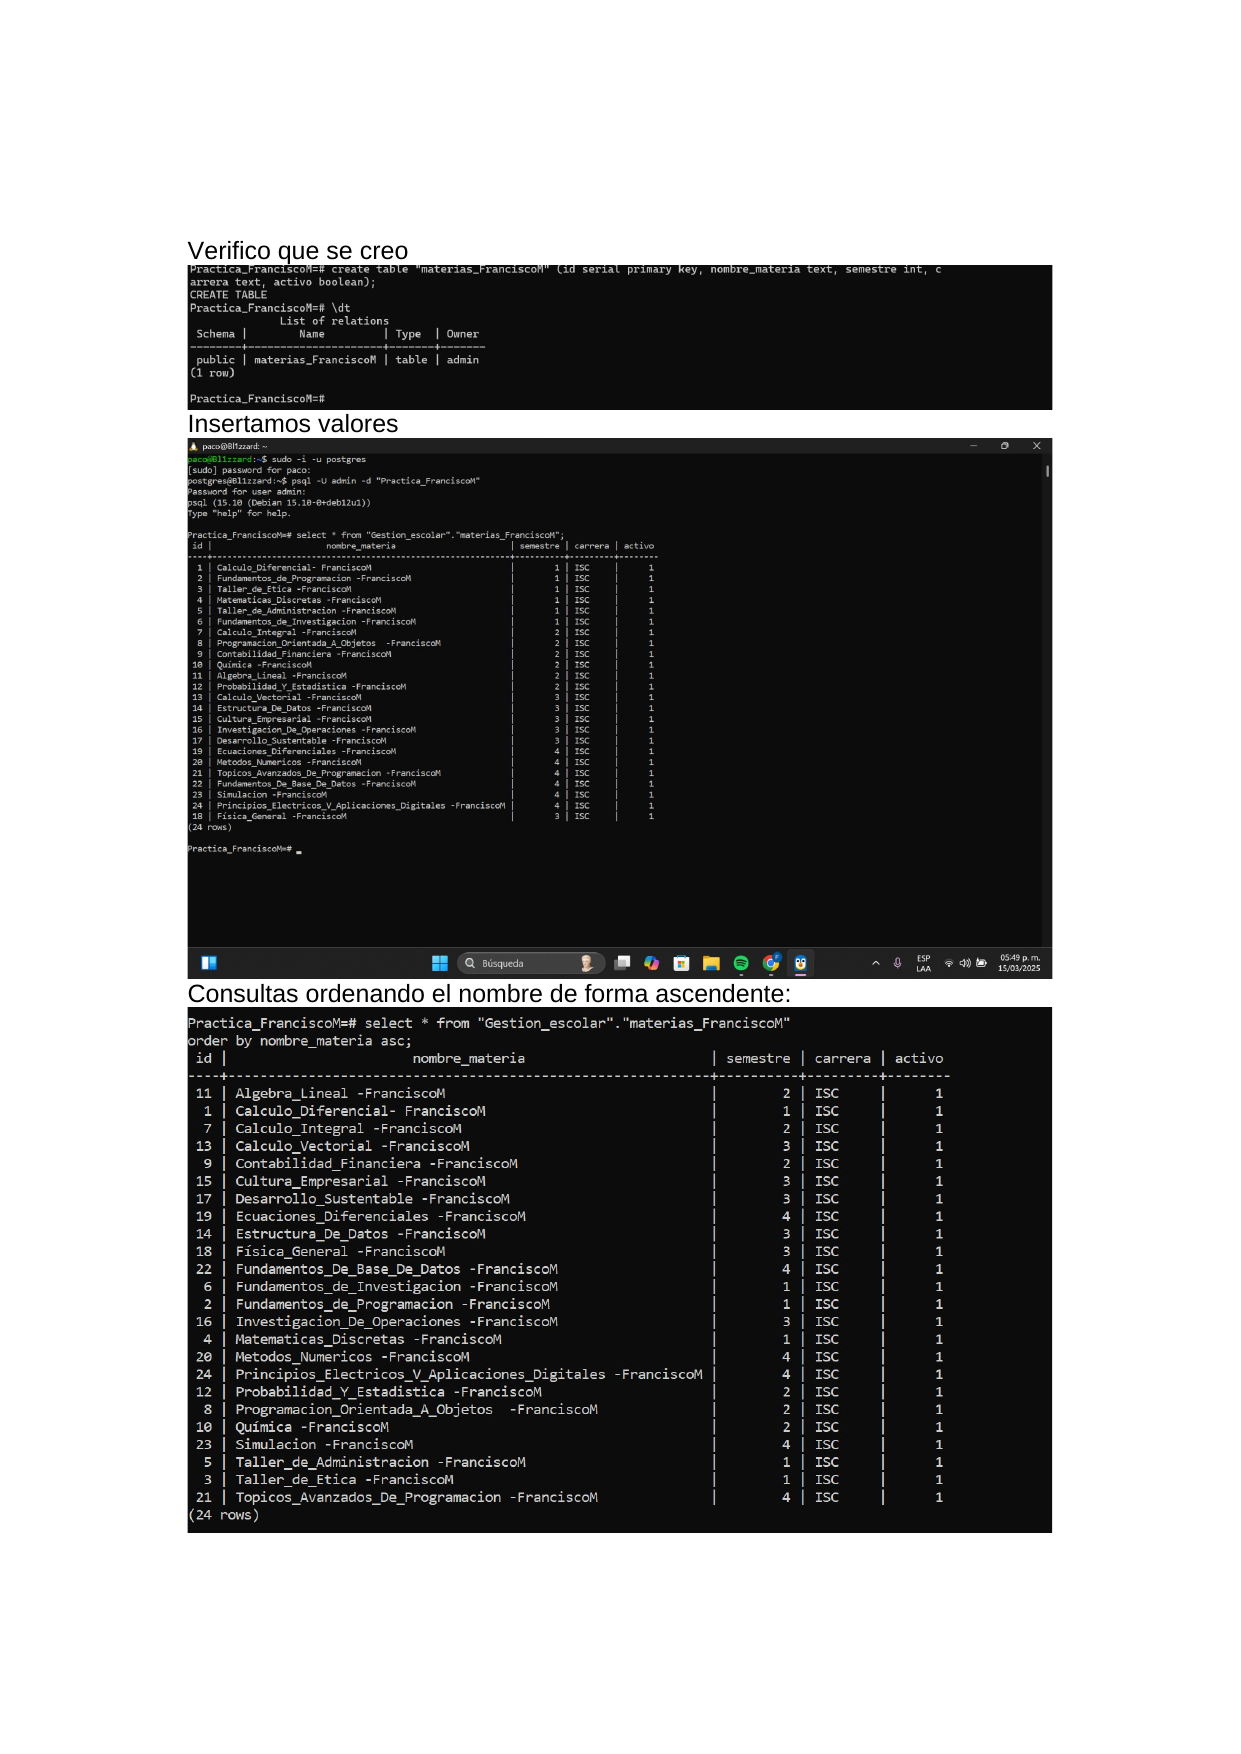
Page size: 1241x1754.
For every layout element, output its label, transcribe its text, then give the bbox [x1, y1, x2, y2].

picture [187, 265, 1053, 410]
text Insertamos valores [187, 410, 1053, 438]
text Verifico que se creo [187, 236, 1053, 265]
text Consultas ordenando el nombre de forma ascendente: [187, 979, 1053, 1007]
picture [187, 438, 1053, 979]
picture [187, 1007, 1053, 1533]
